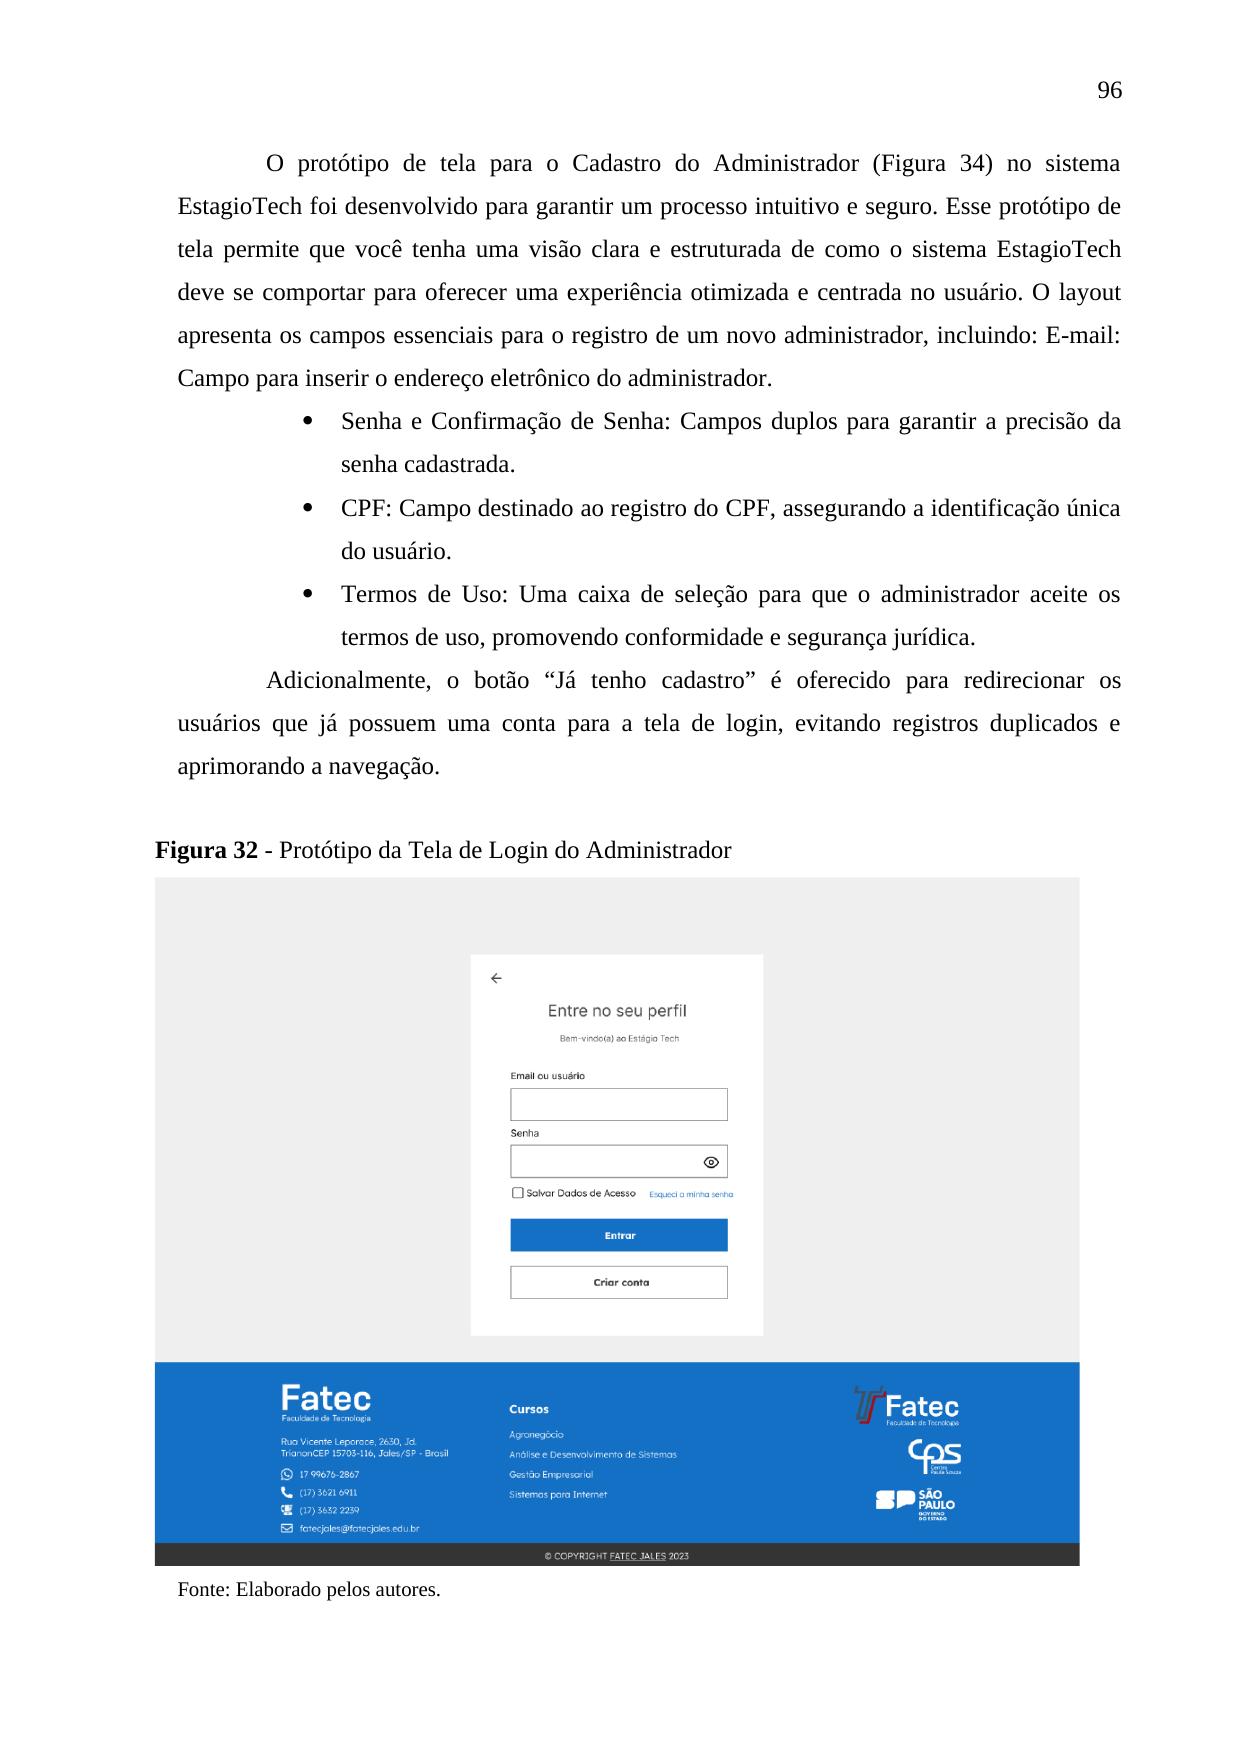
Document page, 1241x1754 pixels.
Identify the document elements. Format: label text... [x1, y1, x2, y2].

text Adicionalmente, o botão “Já tenho cadastro” é oferecido para redirecionar os usuários que já possuem uma conta para a tela de login, evitando registros duplicados e aprimorando a navegação. [177, 665, 1122, 780]
list CPF: Campo destinado ao registro do CPF, assegurando a identificação única do usuário. [303, 493, 1122, 564]
text O protótipo de tela para o Cadastro do Administrador (Figura 34) no sistema EstagioTech foi desenvolvido para garantir um processo intuitivo e seguro. Esse protótipo de tela permite que você tenha uma visão clara e estruturada de como o sistema EstagioTech deve se comportar para oferecer uma experiência otimizada e centrada no usuário. O layout apresenta os campos essenciais para o registro de um novo administrador, incluindo: E-mail: Campo para inserir o endereço eletrônico do administrador. [177, 148, 1122, 392]
list Termos de Uso: Uma caixa de seleção para que o administrador aceite os termos de uso, promovendo conformidade e segurança jurídica. [303, 579, 1122, 651]
picture [154, 878, 1080, 1566]
list Senha e Confirmação de Senha: Campos duplos para garantir a precisão da senha cadastrada. [303, 406, 1122, 478]
